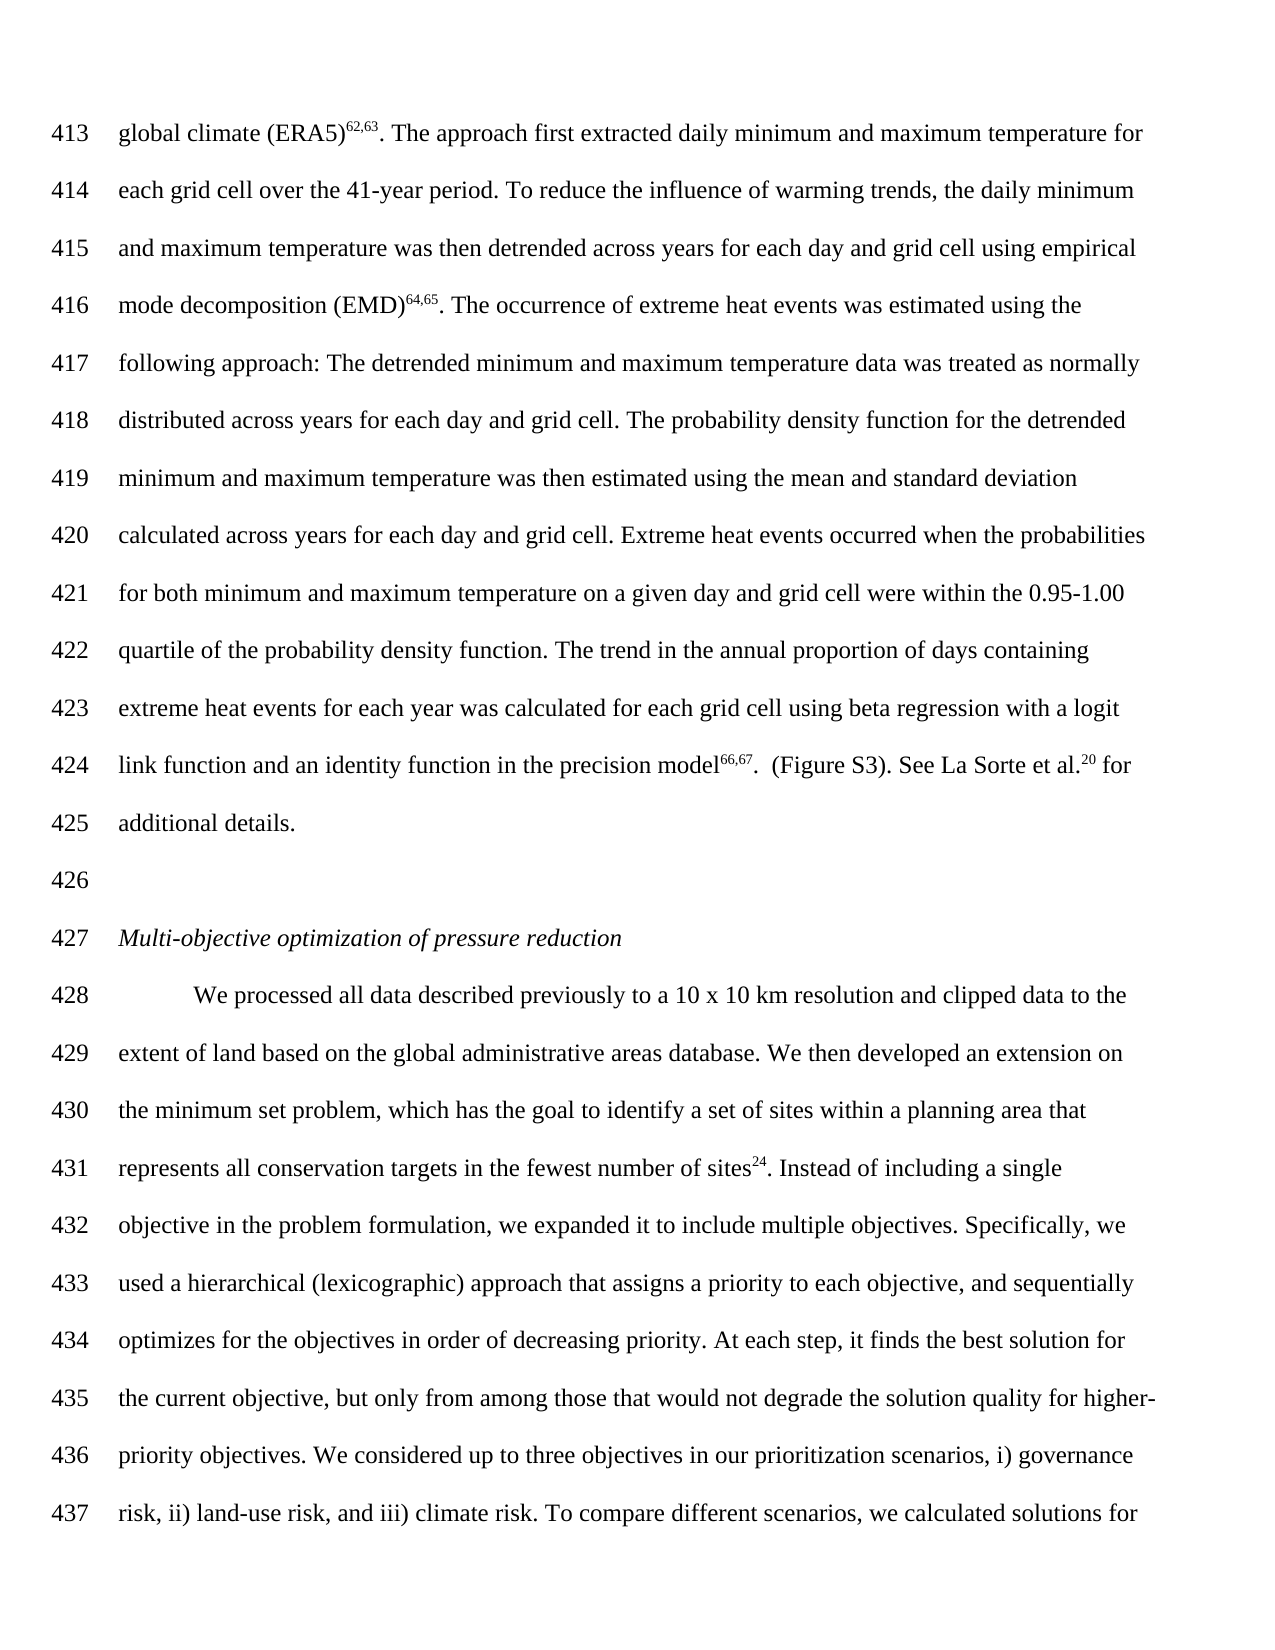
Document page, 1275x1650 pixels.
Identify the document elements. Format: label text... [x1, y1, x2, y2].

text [118, 981, 1157, 1527]
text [118, 118, 1157, 837]
text Multi-objective optimization of pressure reduction [118, 923, 1157, 952]
